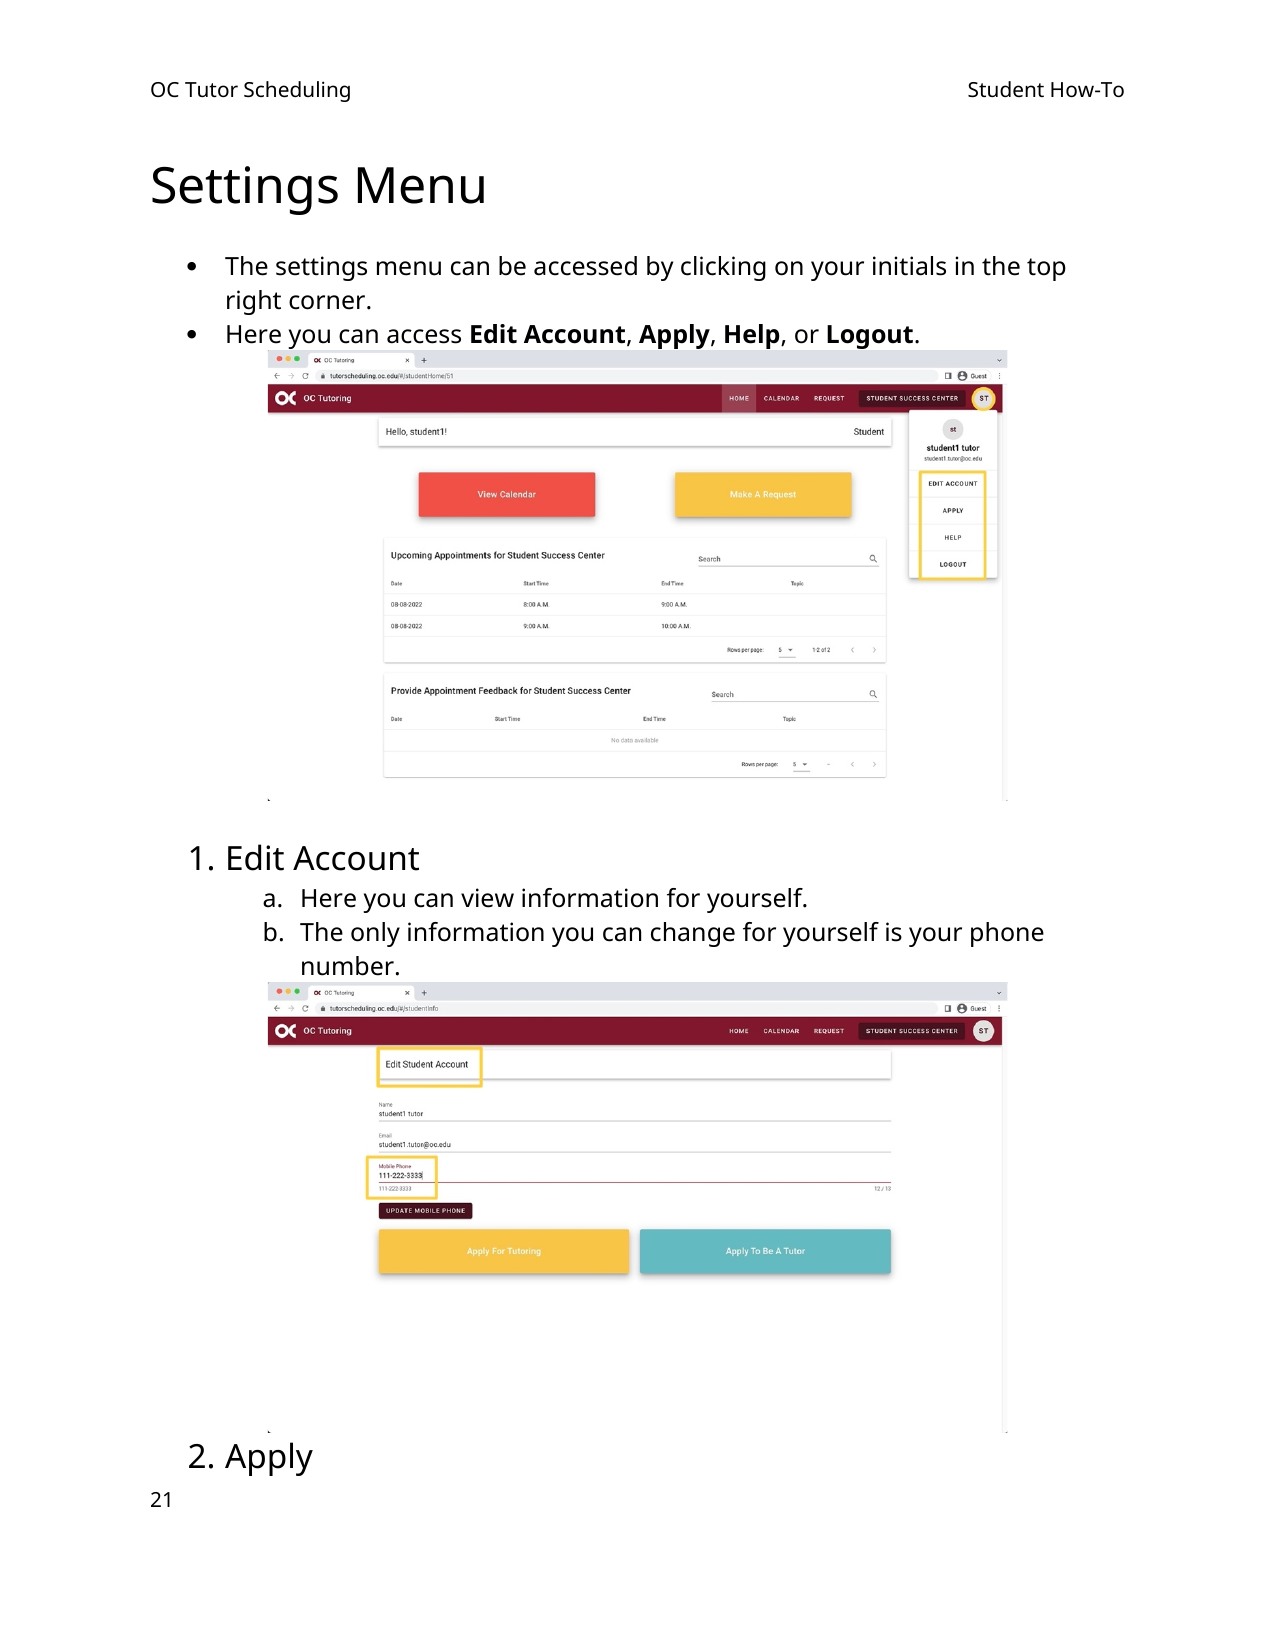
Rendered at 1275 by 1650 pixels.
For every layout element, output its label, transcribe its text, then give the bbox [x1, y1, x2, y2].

picture [267, 350, 1008, 801]
subtitle Edit Account [187, 835, 1125, 880]
subtitle Settings Menu [150, 150, 1125, 218]
list Here you can access Edit Account, Apply, Help, or Logout. [187, 317, 1125, 351]
list The settings menu can be accessed by clicking on your initials in the top right corner. [187, 249, 1125, 317]
picture [267, 982, 1008, 1433]
subtitle Apply [187, 1432, 1125, 1478]
subtitle Here you can view information for yourself. [262, 880, 1125, 914]
subtitle The only information you can change for yourself is your phone number. [262, 914, 1125, 982]
